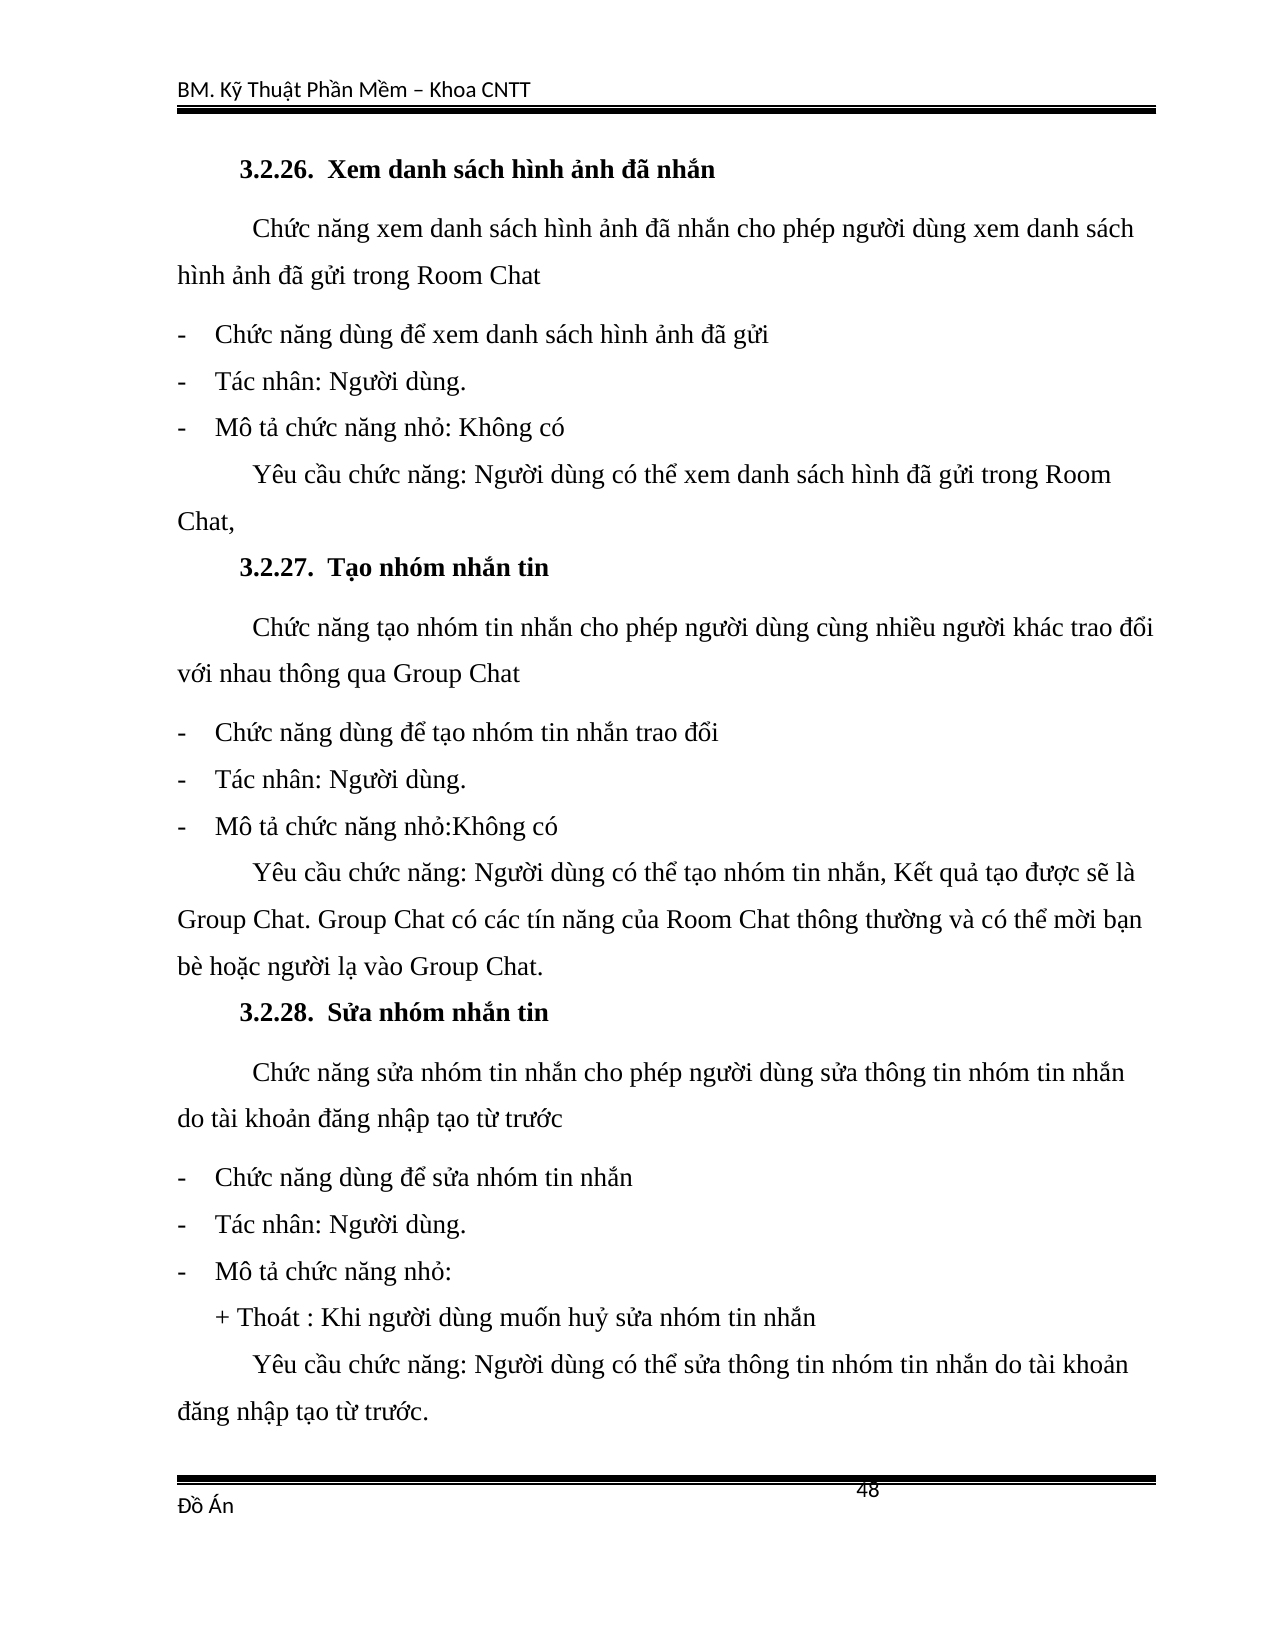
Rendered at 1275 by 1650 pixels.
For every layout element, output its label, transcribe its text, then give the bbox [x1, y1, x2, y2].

list Chức năng dùng để sửa nhóm tin nhắn [177, 1162, 1156, 1193]
list Tác nhân: Người dùng. [177, 763, 1156, 794]
text Chức năng sửa nhóm tin nhắn cho phép người dùng sửa thông tin nhóm tin nhắn do tài khoản đăng nhập tạo từ trước [177, 1056, 1156, 1133]
list Chức năng dùng để tạo nhóm tin nhắn trao đổi [177, 717, 1156, 748]
list Xem danh sách hình ảnh đã nhắn [239, 153, 1156, 184]
list Yêu cầu chức năng: Người dùng có thể sửa thông tin nhóm tin nhắn do tài khoản đăng nhập tạo từ trước. [177, 1348, 1156, 1426]
list Tác nhân: Người dùng. [177, 1208, 1156, 1239]
list Yêu cầu chức năng: Người dùng có thể tạo nhóm tin nhắn, Kết quả tạo được sẽ là Group Chat. Group Chat có các tín năng của Room Chat thông thường và có thể mời bạn bè hoặc người lạ vào Group Chat. [177, 857, 1156, 981]
list Tạo nhóm nhắn tin [239, 552, 1156, 583]
list Yêu cầu chức năng: Người dùng có thể xem danh sách hình đã gửi trong Room Chat, [177, 458, 1156, 536]
list + Thoát : Khi người dùng muốn huỷ sửa nhóm tin nhắn [177, 1302, 1156, 1333]
list Sửa nhóm nhắn tin [239, 997, 1156, 1028]
list Mô tả chức năng nhỏ: Không có [177, 412, 1156, 443]
list Tác nhân: Người dùng. [177, 365, 1156, 396]
list Mô tả chức năng nhỏ:Không có [177, 810, 1156, 841]
text Chức năng tạo nhóm tin nhắn cho phép người dùng cùng nhiều người khác trao đổi với nhau thông qua Group Chat [177, 611, 1156, 688]
list Chức năng dùng để xem danh sách hình ảnh đã gửi [177, 318, 1156, 349]
text Chức năng xem danh sách hình ảnh đã nhắn cho phép người dùng xem danh sách hình ảnh đã gửi trong Room Chat [177, 212, 1156, 290]
list Mô tả chức năng nhỏ: [177, 1255, 1156, 1286]
